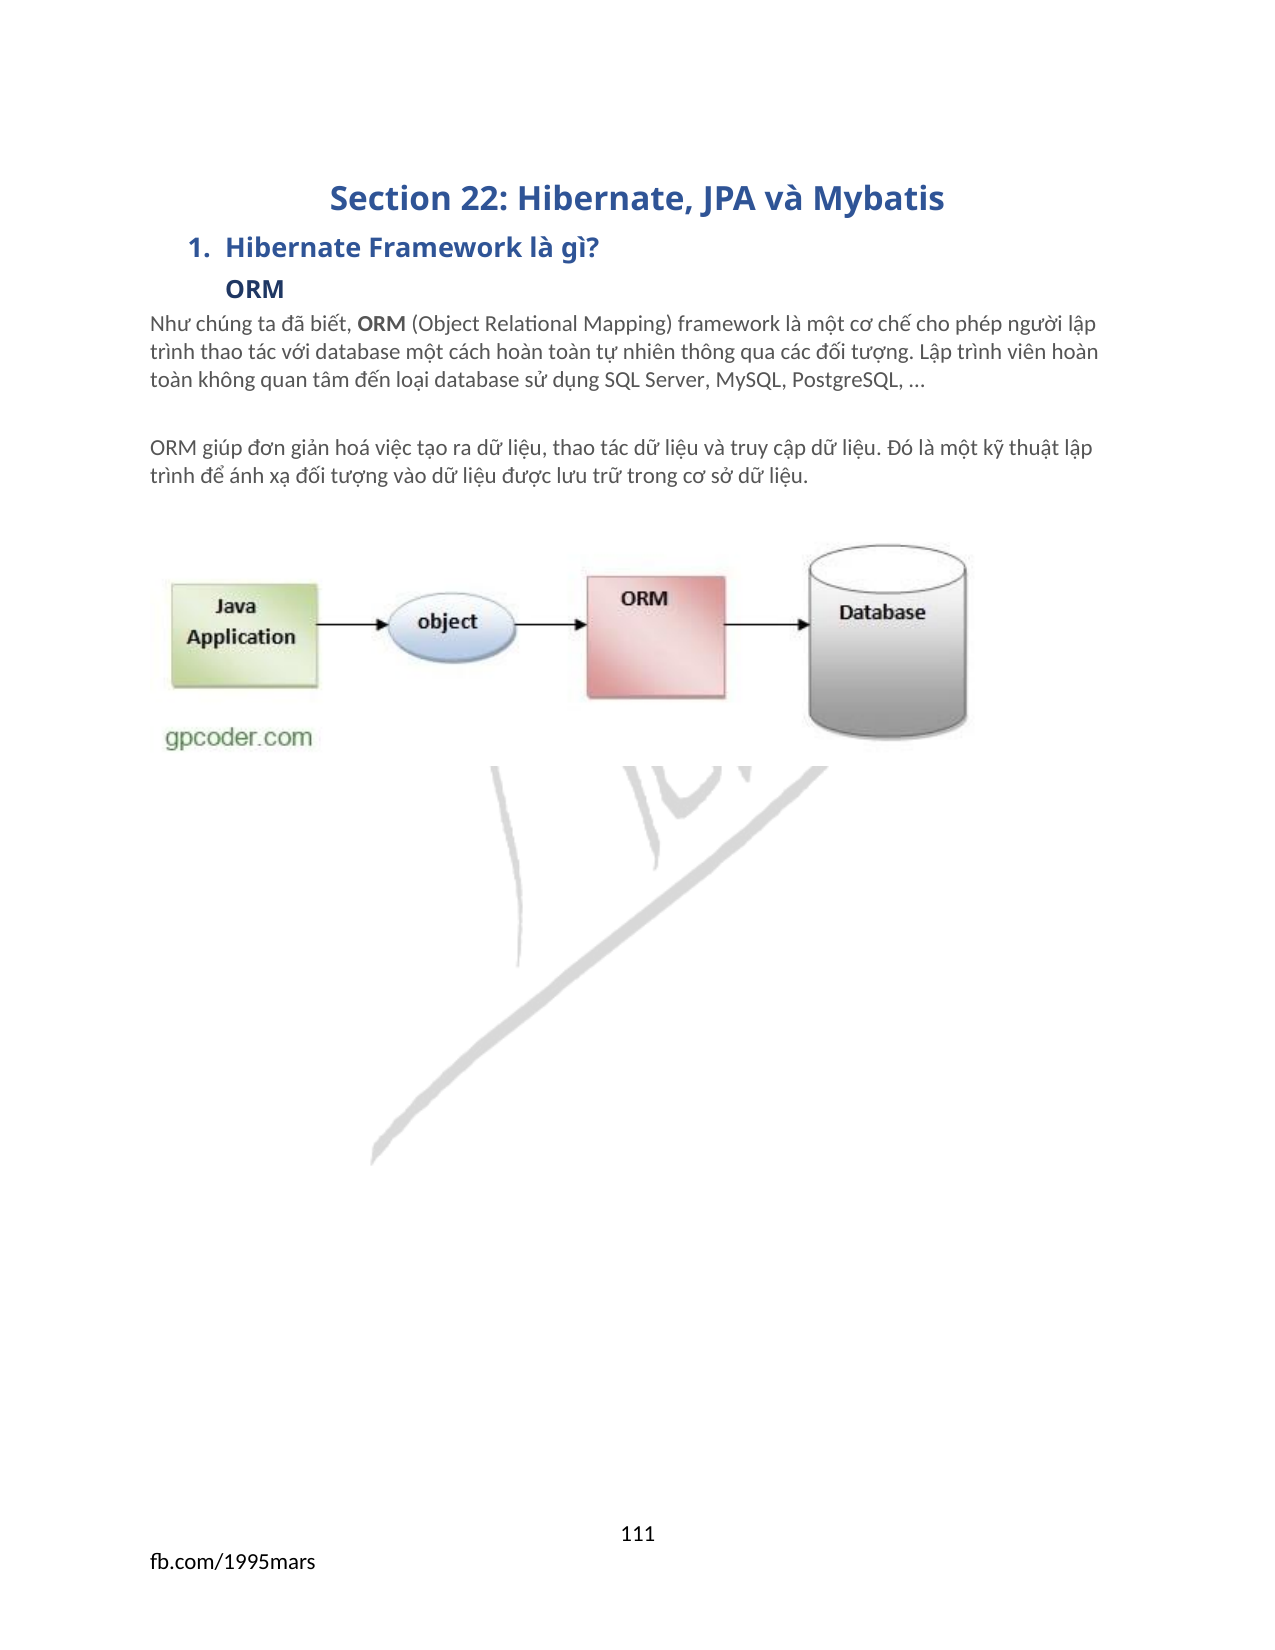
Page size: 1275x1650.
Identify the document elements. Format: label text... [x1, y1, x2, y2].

text Như chúng ta đã biết, ORM (Object Relational Mapping) framework là một cơ chế cho phép người lập trình thao tác với database một cách hoàn toàn tự nhiên thông qua các đối tượng. Lập trình viên hoàn toàn không quan tâm đến loại database sử dụng SQL Server, MySQL, PostgreSQL, … [150, 309, 1125, 393]
picture [150, 530, 1007, 766]
text ORM giúp đơn giản hoá việc tạo ra dữ liệu, thao tác dữ liệu và truy cập dữ liệu. Đó là một kỹ thuật lập trình để ánh xạ đối tượng vào dữ liệu được lưu trữ trong cơ sở dữ liệu. [150, 433, 1125, 489]
subtitle ORM [150, 272, 1125, 306]
subtitle Hibernate Framework là gì? [187, 228, 1125, 265]
subtitle Section 22: Hibernate, JPA và Mybatis [150, 175, 1125, 220]
